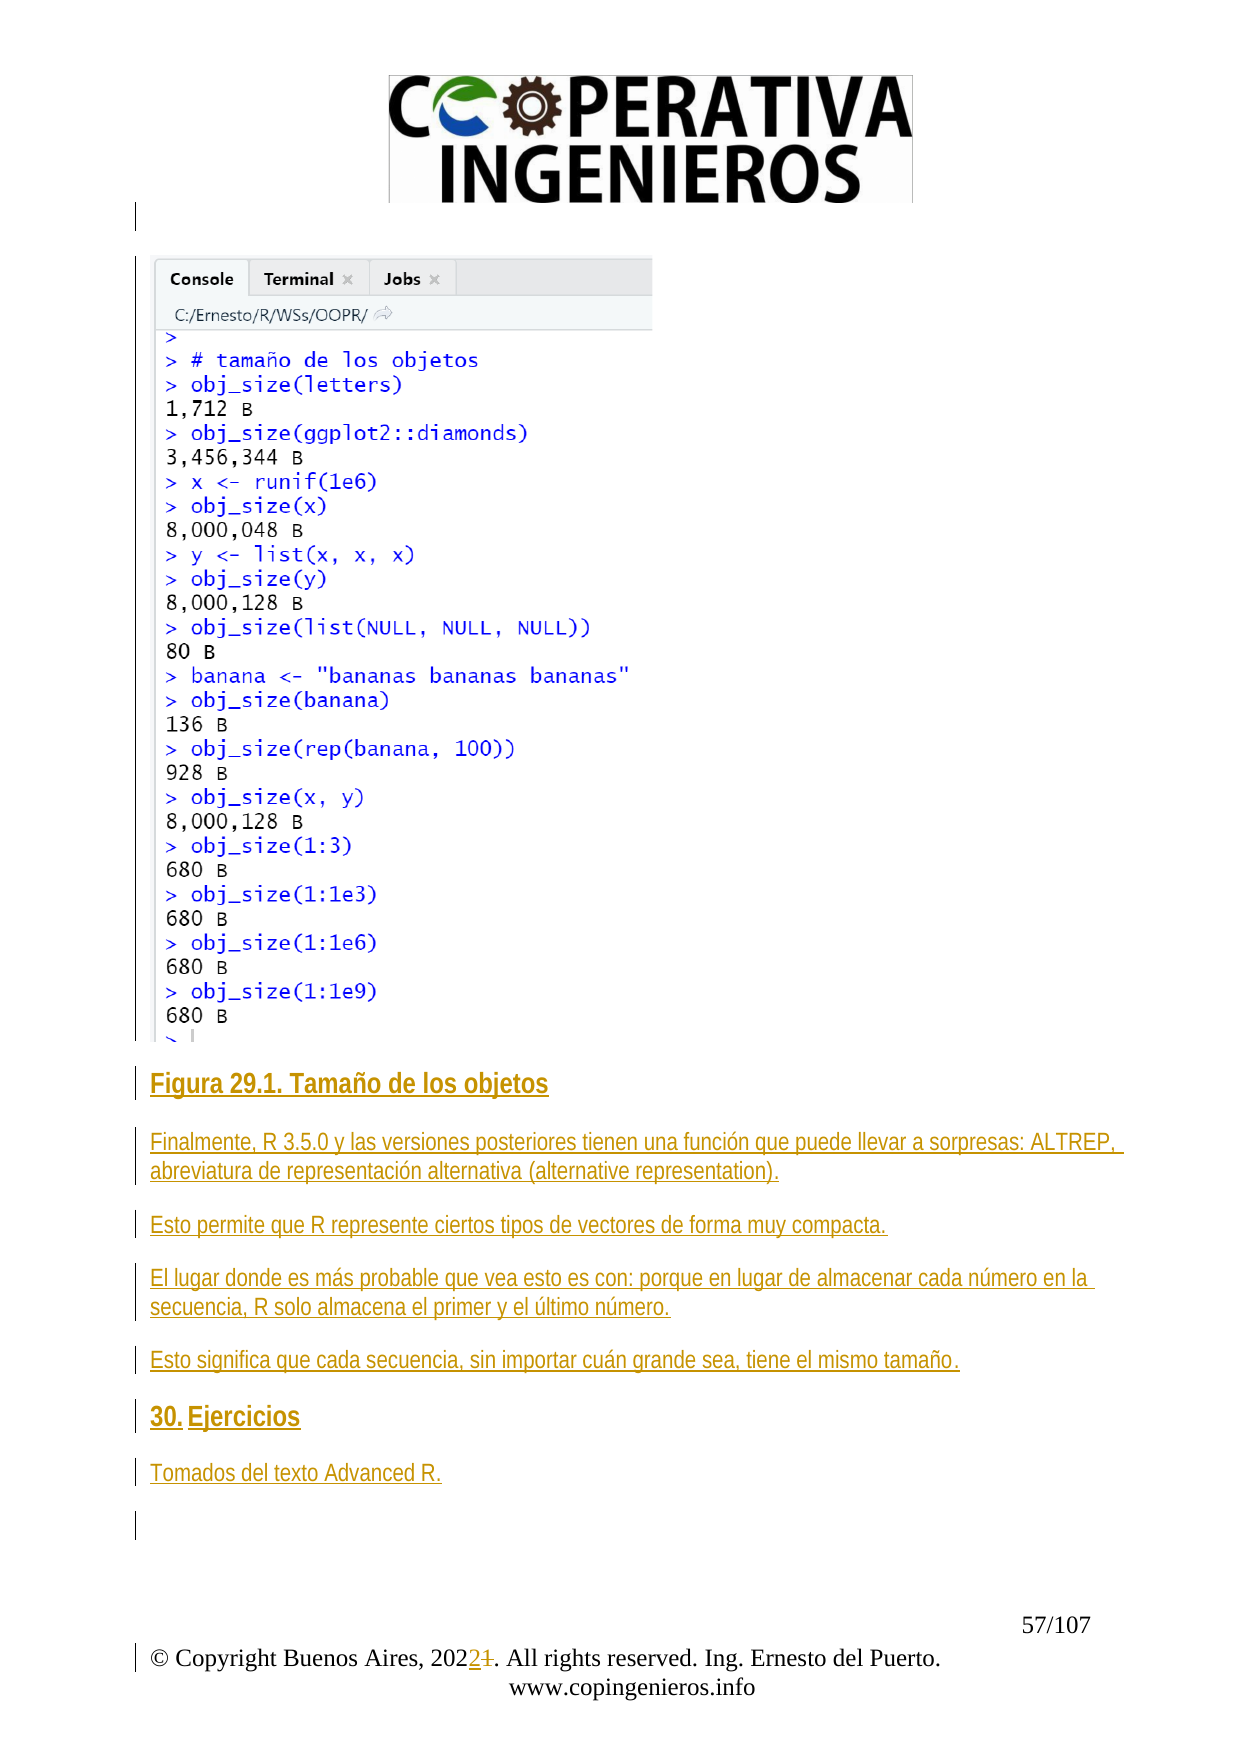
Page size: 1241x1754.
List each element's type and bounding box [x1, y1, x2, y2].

picture [388, 75, 913, 203]
picture [150, 255, 653, 1042]
